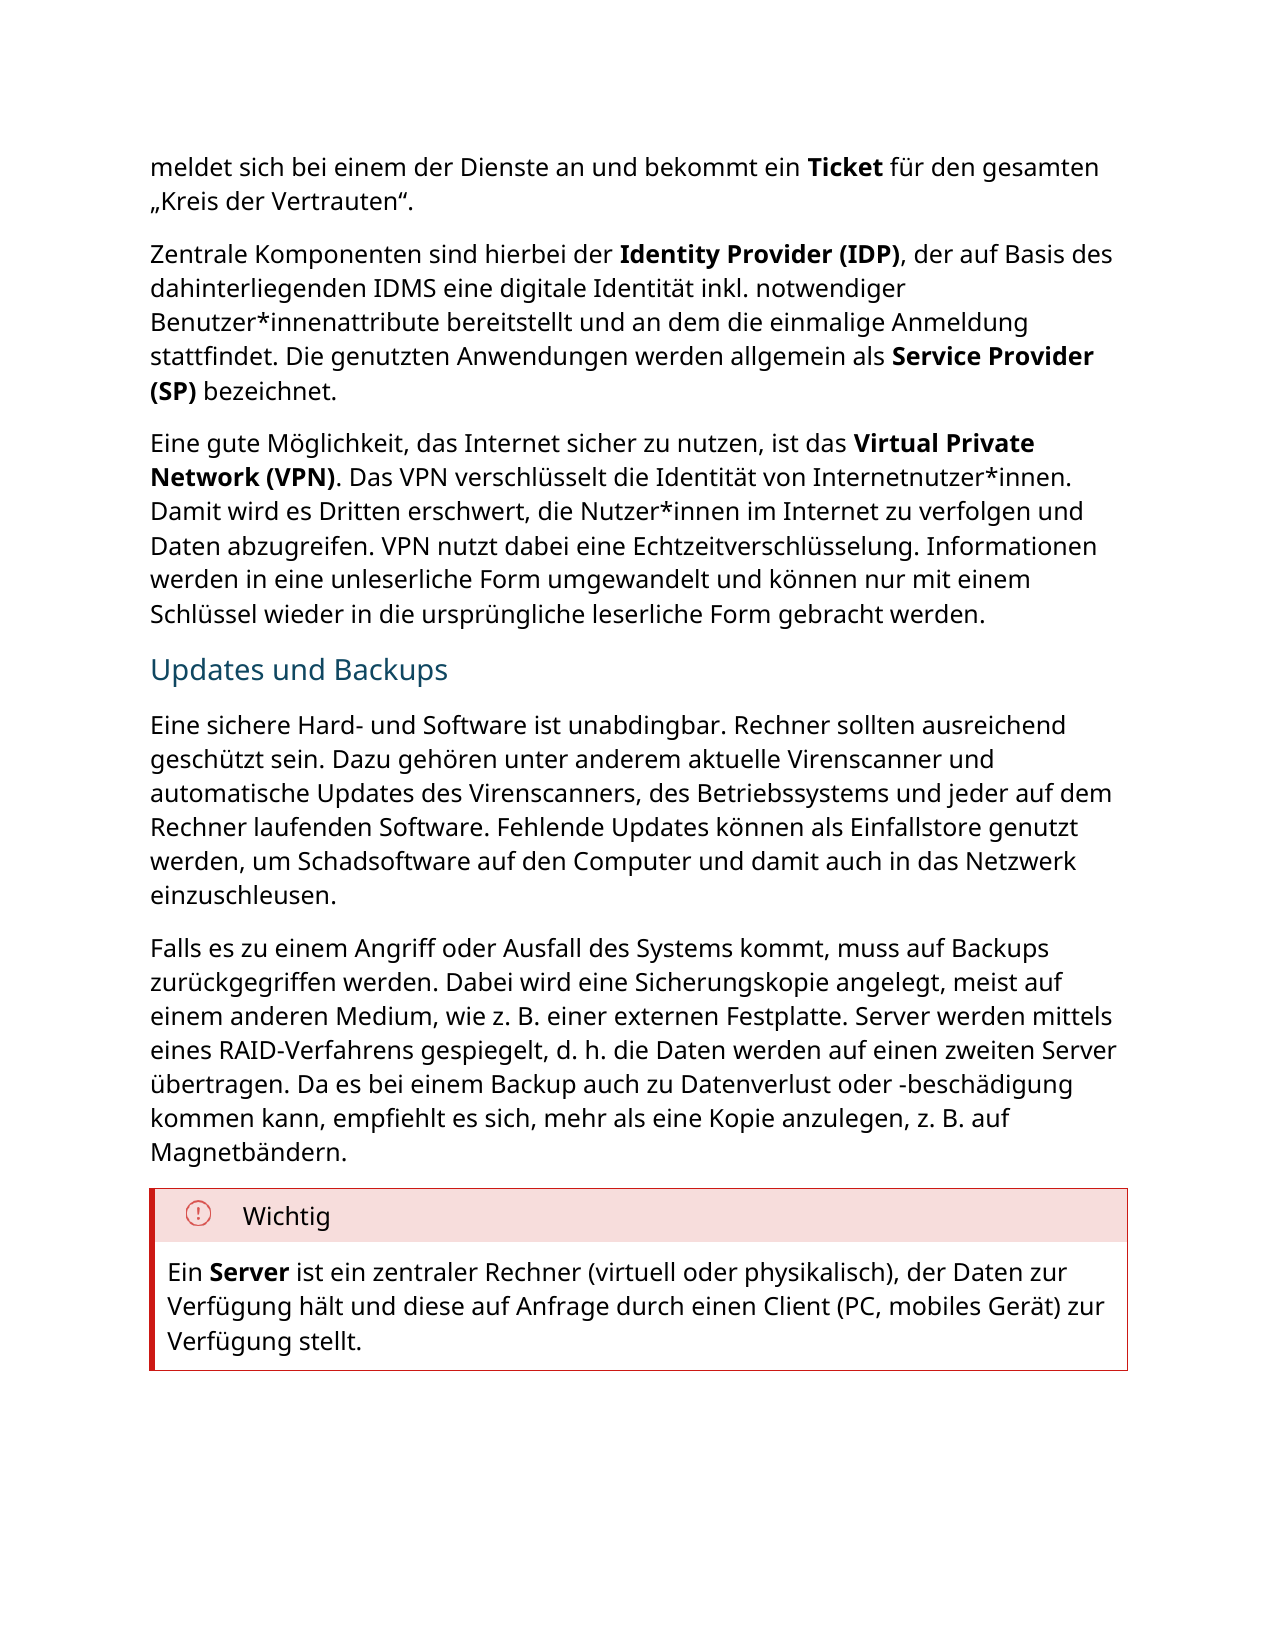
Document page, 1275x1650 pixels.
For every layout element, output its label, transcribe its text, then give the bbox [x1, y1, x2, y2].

picture [186, 1200, 211, 1226]
text Eine gute Möglichkeit, das Internet sicher zu nutzen, ist das Virtual Private Network (VPN). Das VPN verschlüsselt die Identität von Internetnutzer*innen. Damit wird es Dritten erschwert, die Nutzer*innen im Internet zu verfolgen und Daten abzugreifen. VPN nutzt dabei eine Echtzeitverschlüsselung. Informationen werden in eine unleserliche Form umgewandelt und können nur mit einem Schlüssel wieder in die ursprüngliche leserliche Form gebracht werden. [150, 426, 1125, 630]
text Eine sichere Hard- und Software ist unabdingbar. Rechner sollten ausreichend geschützt sein. Dazu gehören unter anderem aktuelle Virenscanner und automatische Updates des Virenscanners, des Betriebssystems und jeder auf dem Rechner laufenden Software. Fehlende Updates können als Einfallstore genutzt werden, um Schadsoftware auf den Computer und damit auch in das Netzwerk einzuschleusen. [150, 707, 1125, 912]
text Zentrale Komponenten sind hierbei der Identity Provider (IDP), der auf Basis des dahinterliegenden IDMS eine digitale Identität inkl. notwendiger Benutzer*innenattribute bereitstellt und an dem die einmalige Anmeldung stattfindet. Die genutzten Anwendungen werden allgemein als Service Provider (SP) bezeichnet. [150, 237, 1125, 407]
text Falls es zu einem Angriff oder Ausfall des Systems kommt, muss auf Backups zurückgegriffen werden. Dabei wird eine Sicherungskopie angelegt, meist auf einem anderen Medium, wie z. B. einer externen Festplatte. Server werden mittels eines RAID-Verfahrens gespiegelt, d. h. die Daten werden auf einen zweiten Server übertragen. Da es bei einem Backup auch zu Datenverlust oder -beschädigung kommen kann, empfiehlt es sich, mehr als eine Kopie anzulegen, z. B. auf Magnetbändern. [150, 931, 1125, 1169]
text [150, 150, 1125, 218]
table_header Wichtig [155, 1189, 1127, 1242]
subtitle Updates und Backups [150, 649, 1125, 689]
table_cell Ein Server ist ein zentraler Rechner (virtuell oder physikalisch), der Daten zur Verfügung hält und diese auf Anfrage durch einen Client (PC, mobiles Gerät) zur Verfügung stellt. [155, 1242, 1127, 1370]
